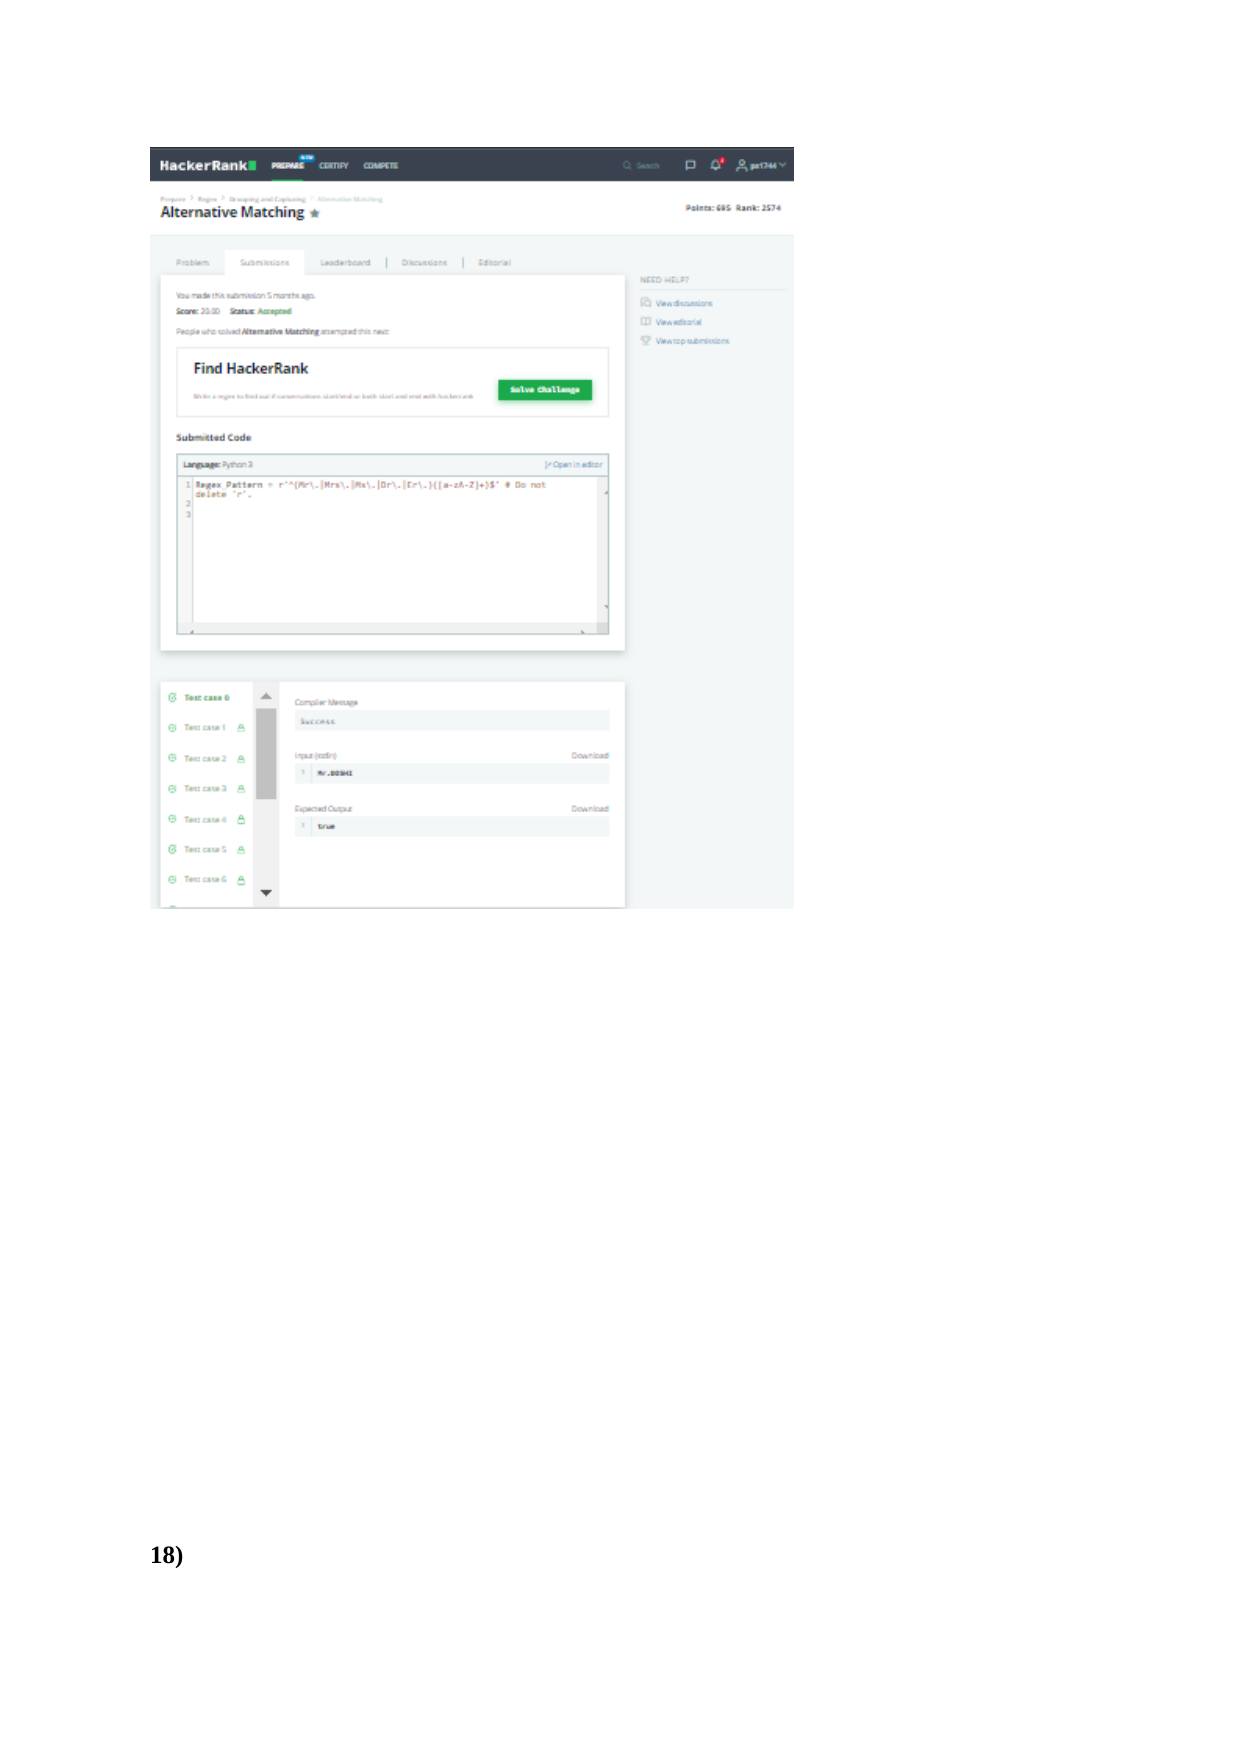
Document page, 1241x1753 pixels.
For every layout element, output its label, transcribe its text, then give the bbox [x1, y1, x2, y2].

picture [150, 147, 794, 909]
text 18) [150, 1540, 1094, 1569]
